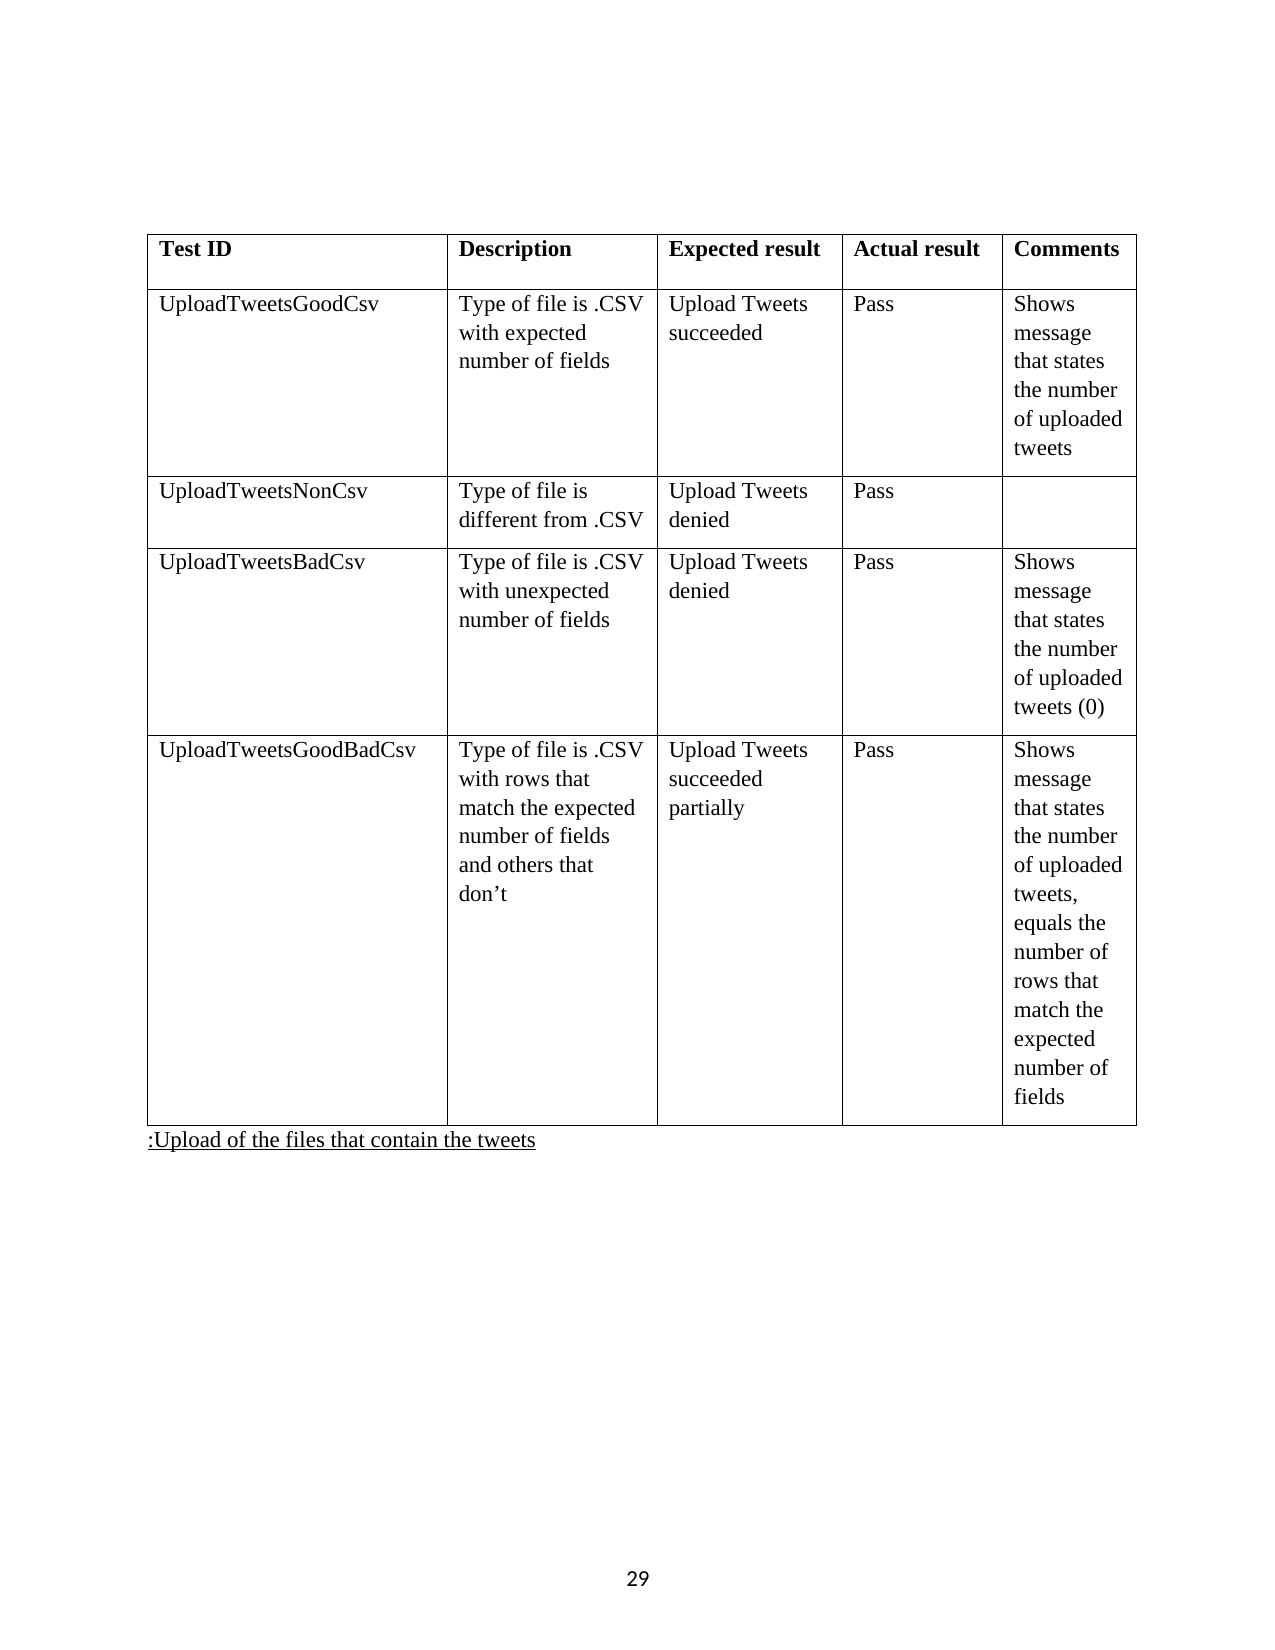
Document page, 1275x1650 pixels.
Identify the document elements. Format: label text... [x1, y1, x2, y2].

table_header Test ID [148, 235, 447, 289]
table_cell Type of file is .CSV with expected number of fields [448, 290, 657, 476]
table_header Actual result [843, 235, 1002, 289]
table_cell Pass [843, 736, 1002, 1125]
table_cell Type of file is .CSV with unexpected number of fields [448, 549, 657, 735]
table_cell Pass [843, 290, 1002, 476]
table_cell Pass [843, 549, 1002, 735]
table_header Description [448, 235, 657, 289]
table_cell UploadTweetsNonCsv [148, 477, 447, 547]
table_cell [1003, 477, 1136, 547]
table_cell Upload Tweets succeeded partially [658, 736, 842, 1125]
table_cell Shows message that states the number of uploaded tweets, equals the number of rows that match the expected number of fields [1003, 736, 1136, 1125]
table_cell Shows message that states the number of uploaded tweets (0) [1003, 549, 1136, 735]
table_header Expected result [658, 235, 842, 289]
table_cell UploadTweetsGoodBadCsv [148, 736, 447, 1125]
table_cell UploadTweetsBadCsv [148, 549, 447, 735]
table_cell Type of file is different from .CSV [448, 477, 657, 547]
table_cell Upload Tweets succeeded [658, 290, 842, 476]
table_cell Upload Tweets denied [658, 477, 842, 547]
table_cell Type of file is .CSV with rows that match the expected number of fields and others that don’t [448, 736, 657, 1125]
table_cell Shows message that states the number of uploaded tweets [1003, 290, 1136, 476]
table_cell Upload Tweets denied [658, 549, 842, 735]
table_cell Pass [843, 477, 1002, 547]
table_header Comments [1003, 235, 1136, 289]
table_cell UploadTweetsGoodCsv [148, 290, 447, 476]
text Upload of the files that contain the tweets: [148, 1126, 1127, 1152]
